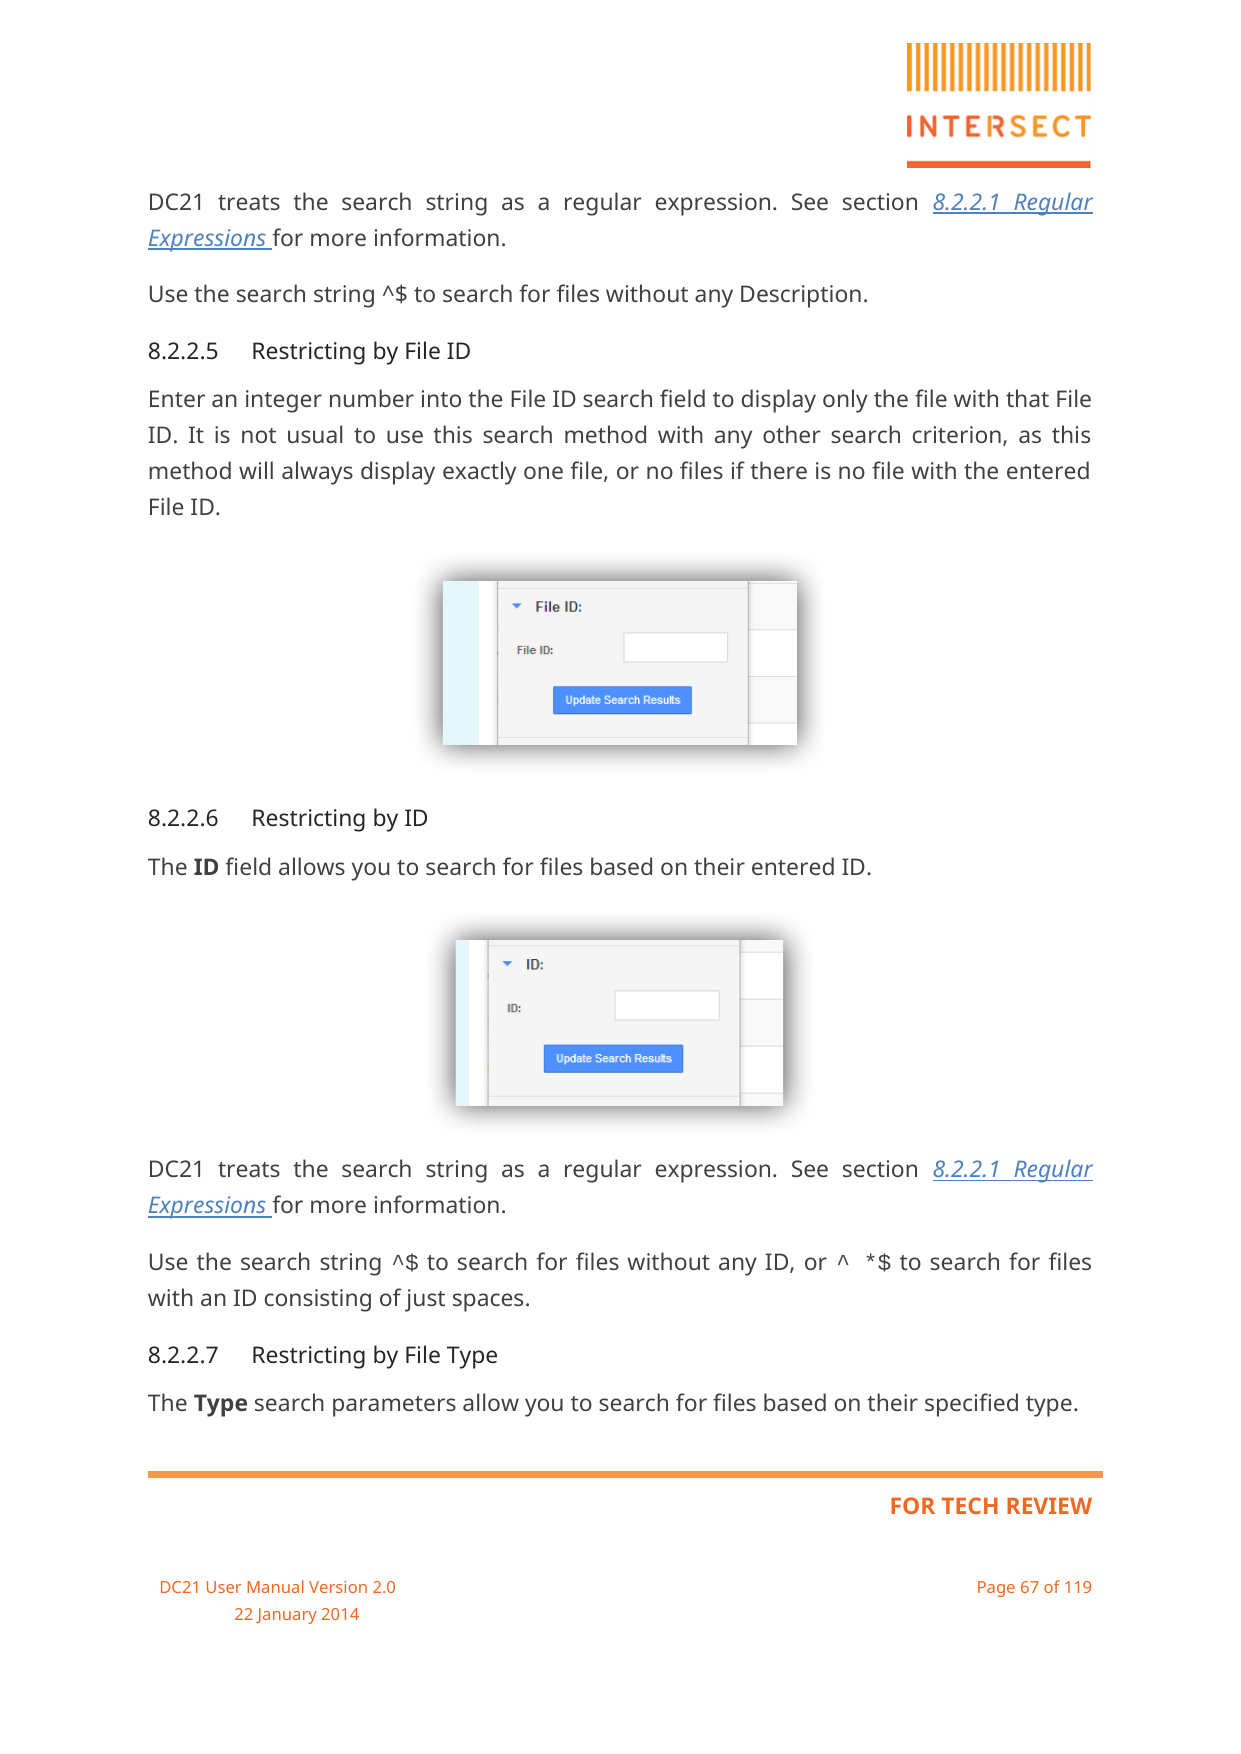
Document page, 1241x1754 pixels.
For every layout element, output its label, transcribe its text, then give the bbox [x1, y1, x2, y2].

text Use the search string ^$ to search for files without any ID, or ^ *$ to search for files with an ID consisting of just spaces. [148, 1246, 1092, 1313]
subtitle Restricting by File ID [148, 335, 1092, 366]
text The Type search parameters allow you to search for files based on their specified type. [148, 1387, 1092, 1419]
picture [905, 42, 1093, 170]
text The ID field allows you to search for files based on their entered ID. [148, 851, 1092, 882]
picture [442, 581, 797, 745]
text Enter an integer number into the File ID search field to display only the file with that File ID. It is not usual to use this search method with any other search criterion, as this method will always display exactly one file, or no files if there is no file with the entered File ID. [148, 383, 1092, 522]
picture [455, 940, 784, 1106]
subtitle Restricting by ID [148, 802, 1092, 833]
subtitle Restricting by File Type [148, 1339, 1092, 1370]
text Use the search string ^$ to search for files without any Description. [148, 278, 1092, 309]
